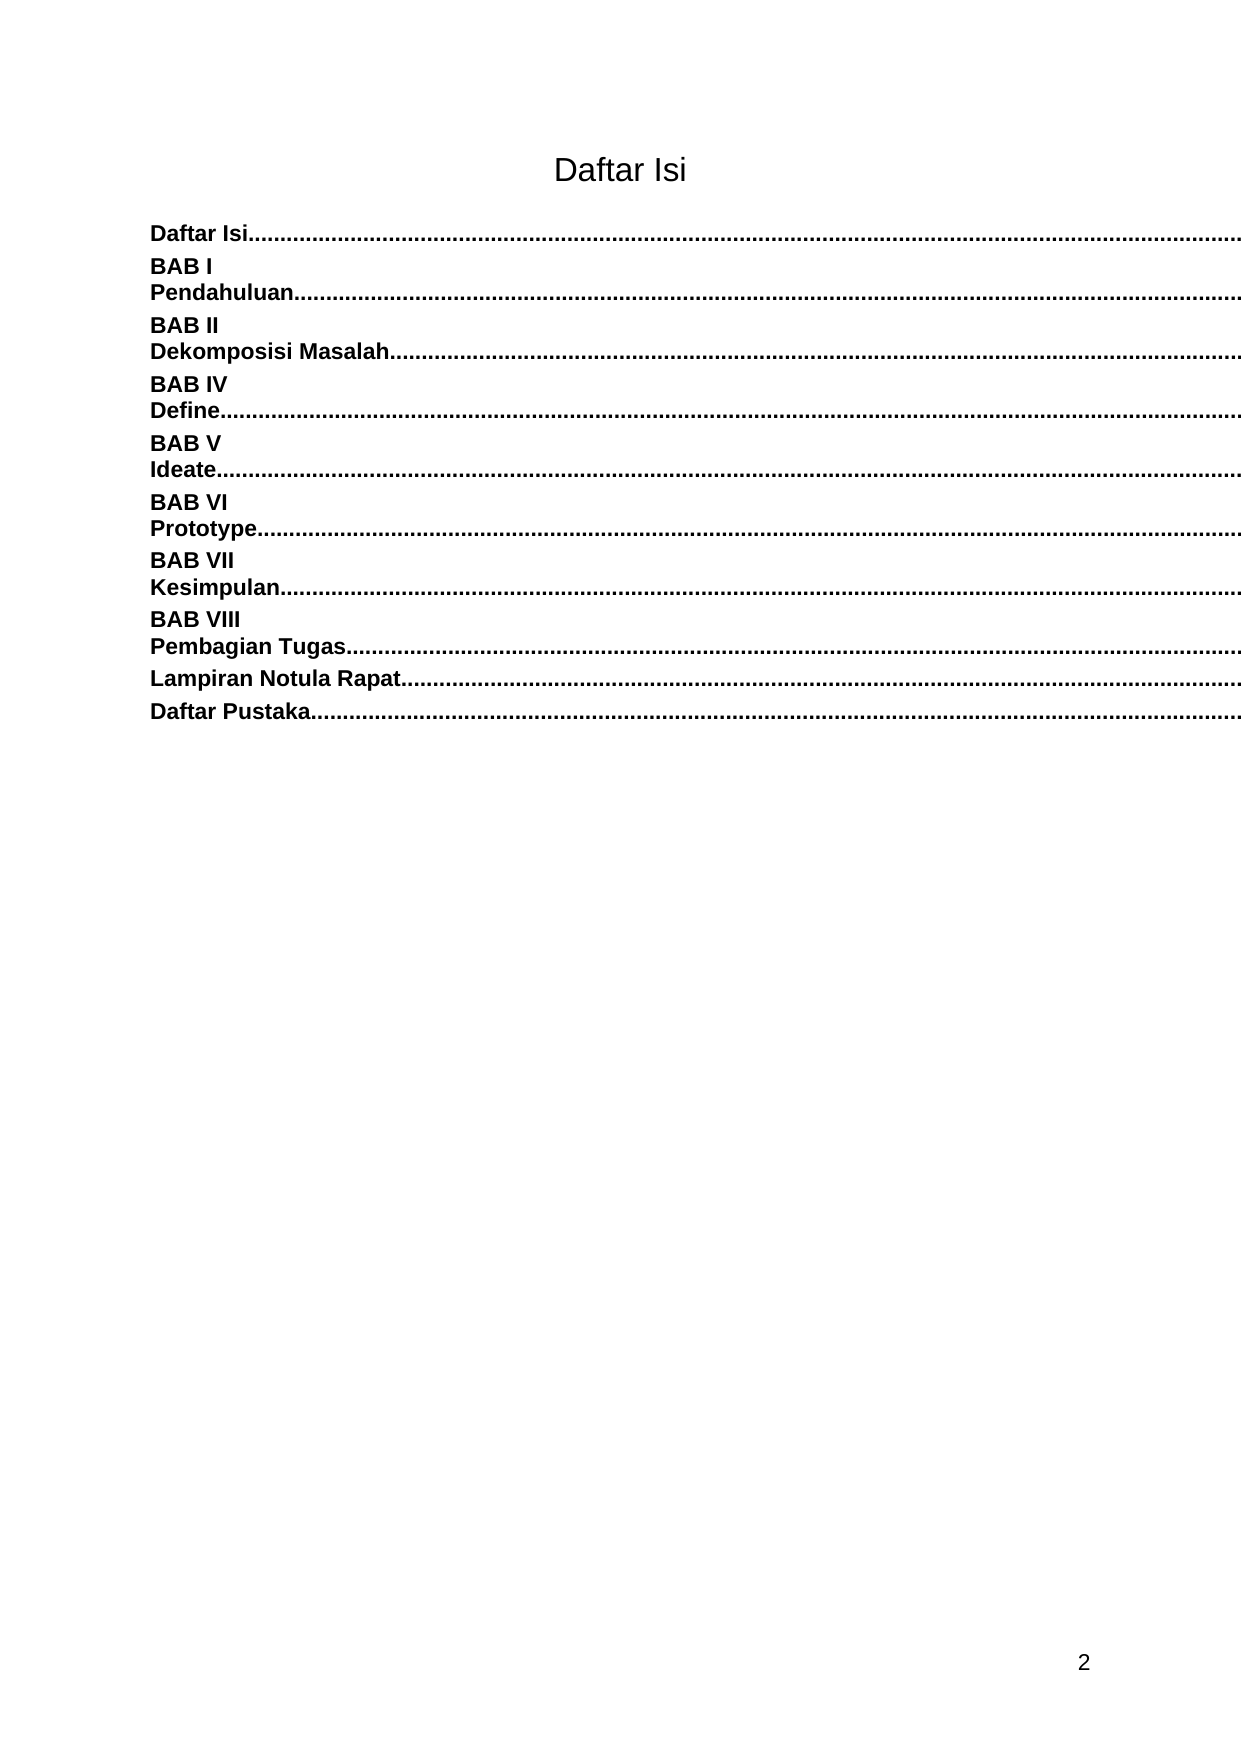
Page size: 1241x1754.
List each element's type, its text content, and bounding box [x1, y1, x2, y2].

subtitle Daftar Isi [150, 150, 1090, 188]
